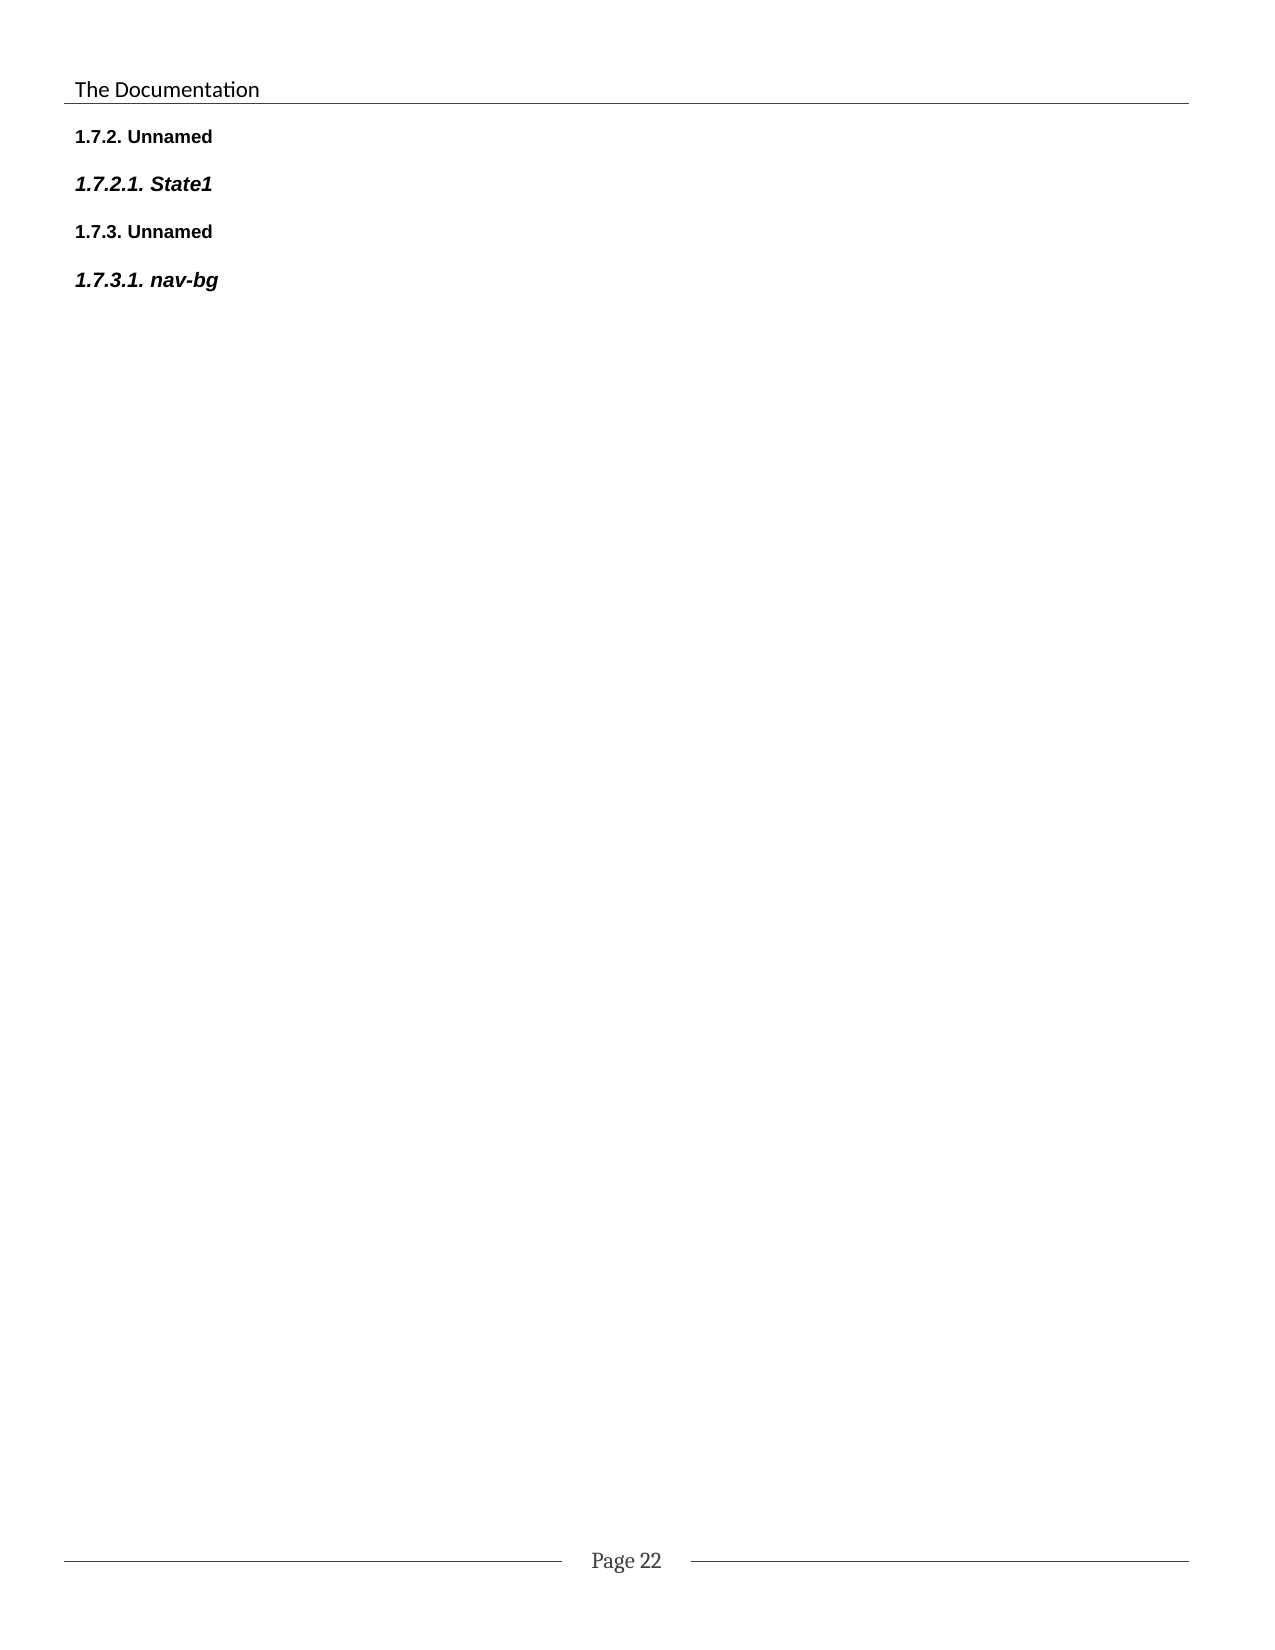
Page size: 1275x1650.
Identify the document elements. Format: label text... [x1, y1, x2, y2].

subtitle State1 [75, 172, 1200, 196]
subtitle Unnamed [75, 126, 1200, 147]
subtitle nav-bg [75, 268, 1200, 292]
subtitle Unnamed [75, 221, 1200, 243]
